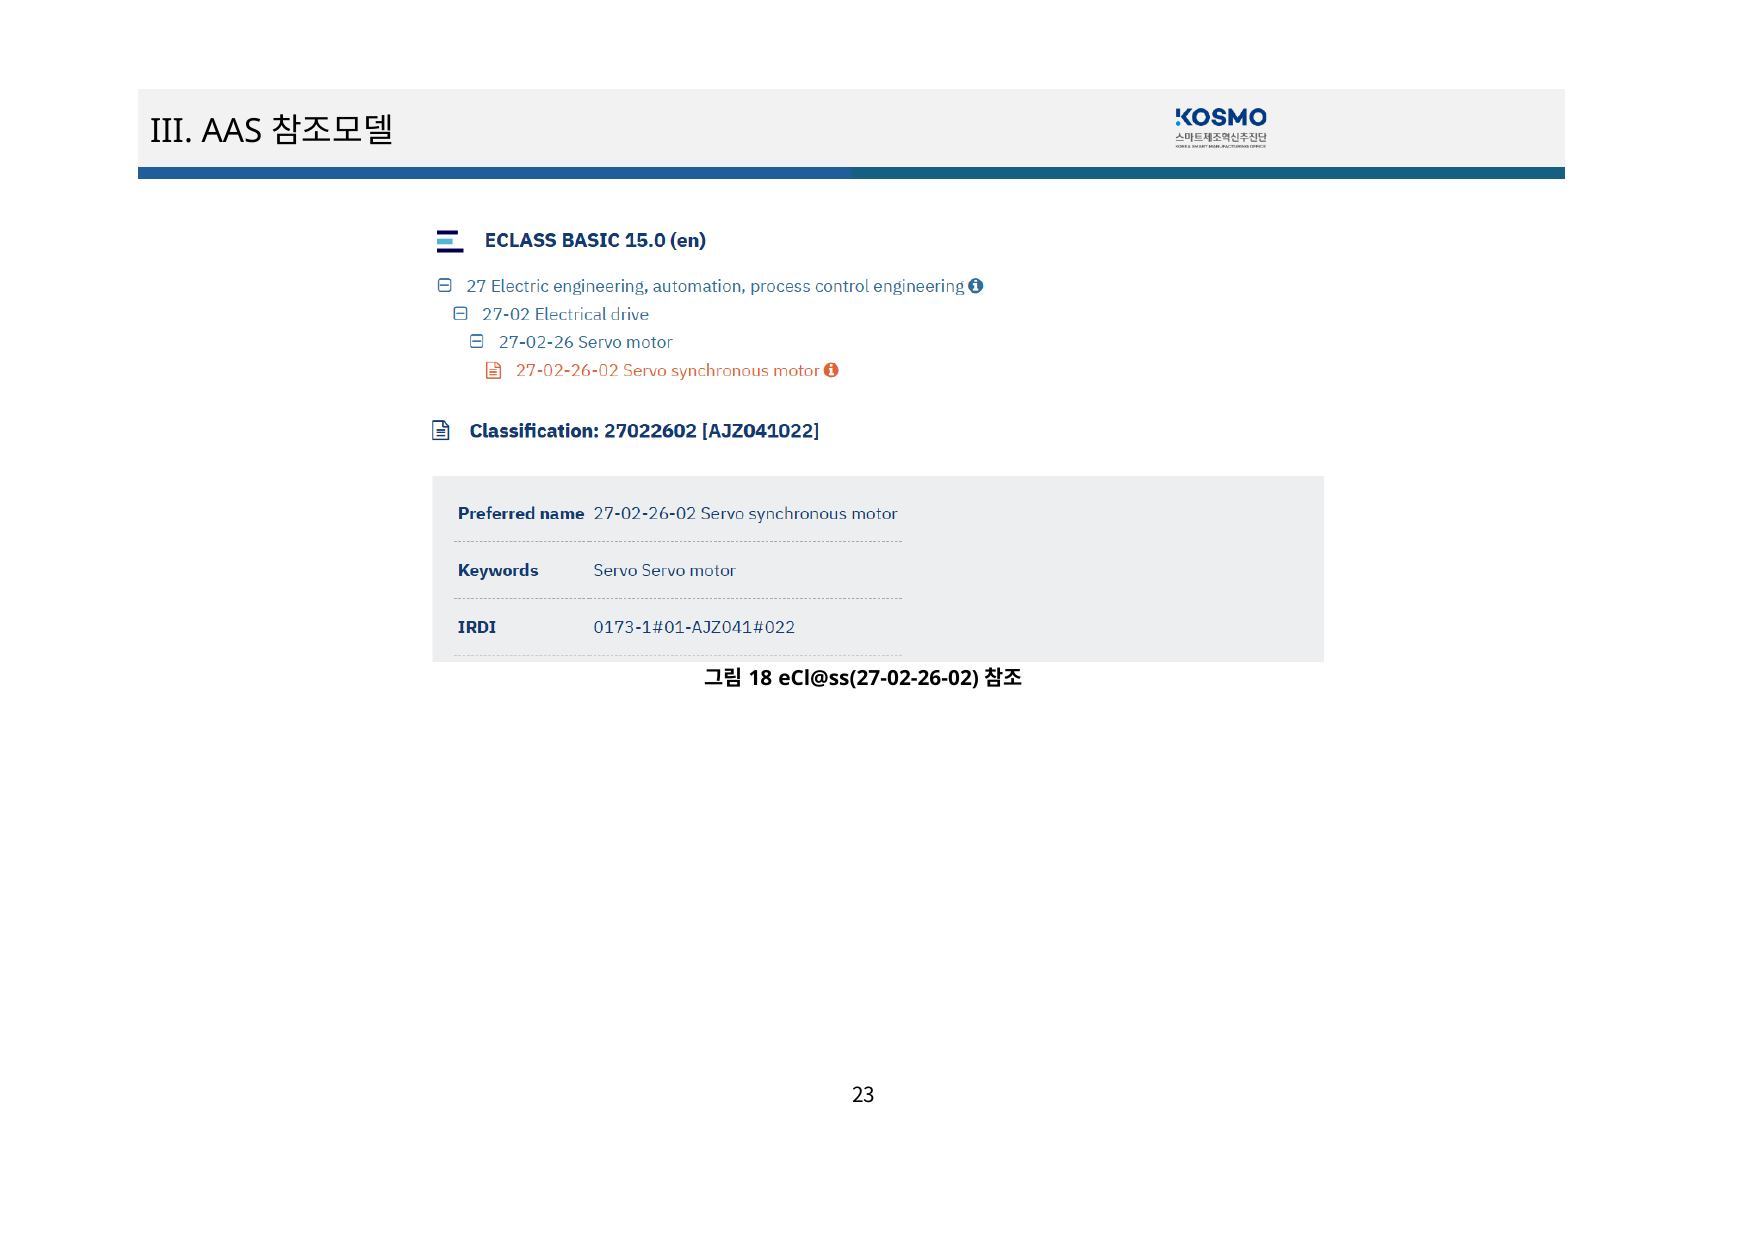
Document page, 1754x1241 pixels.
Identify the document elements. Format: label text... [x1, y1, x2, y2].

picture [1175, 108, 1267, 148]
picture [402, 207, 1325, 662]
